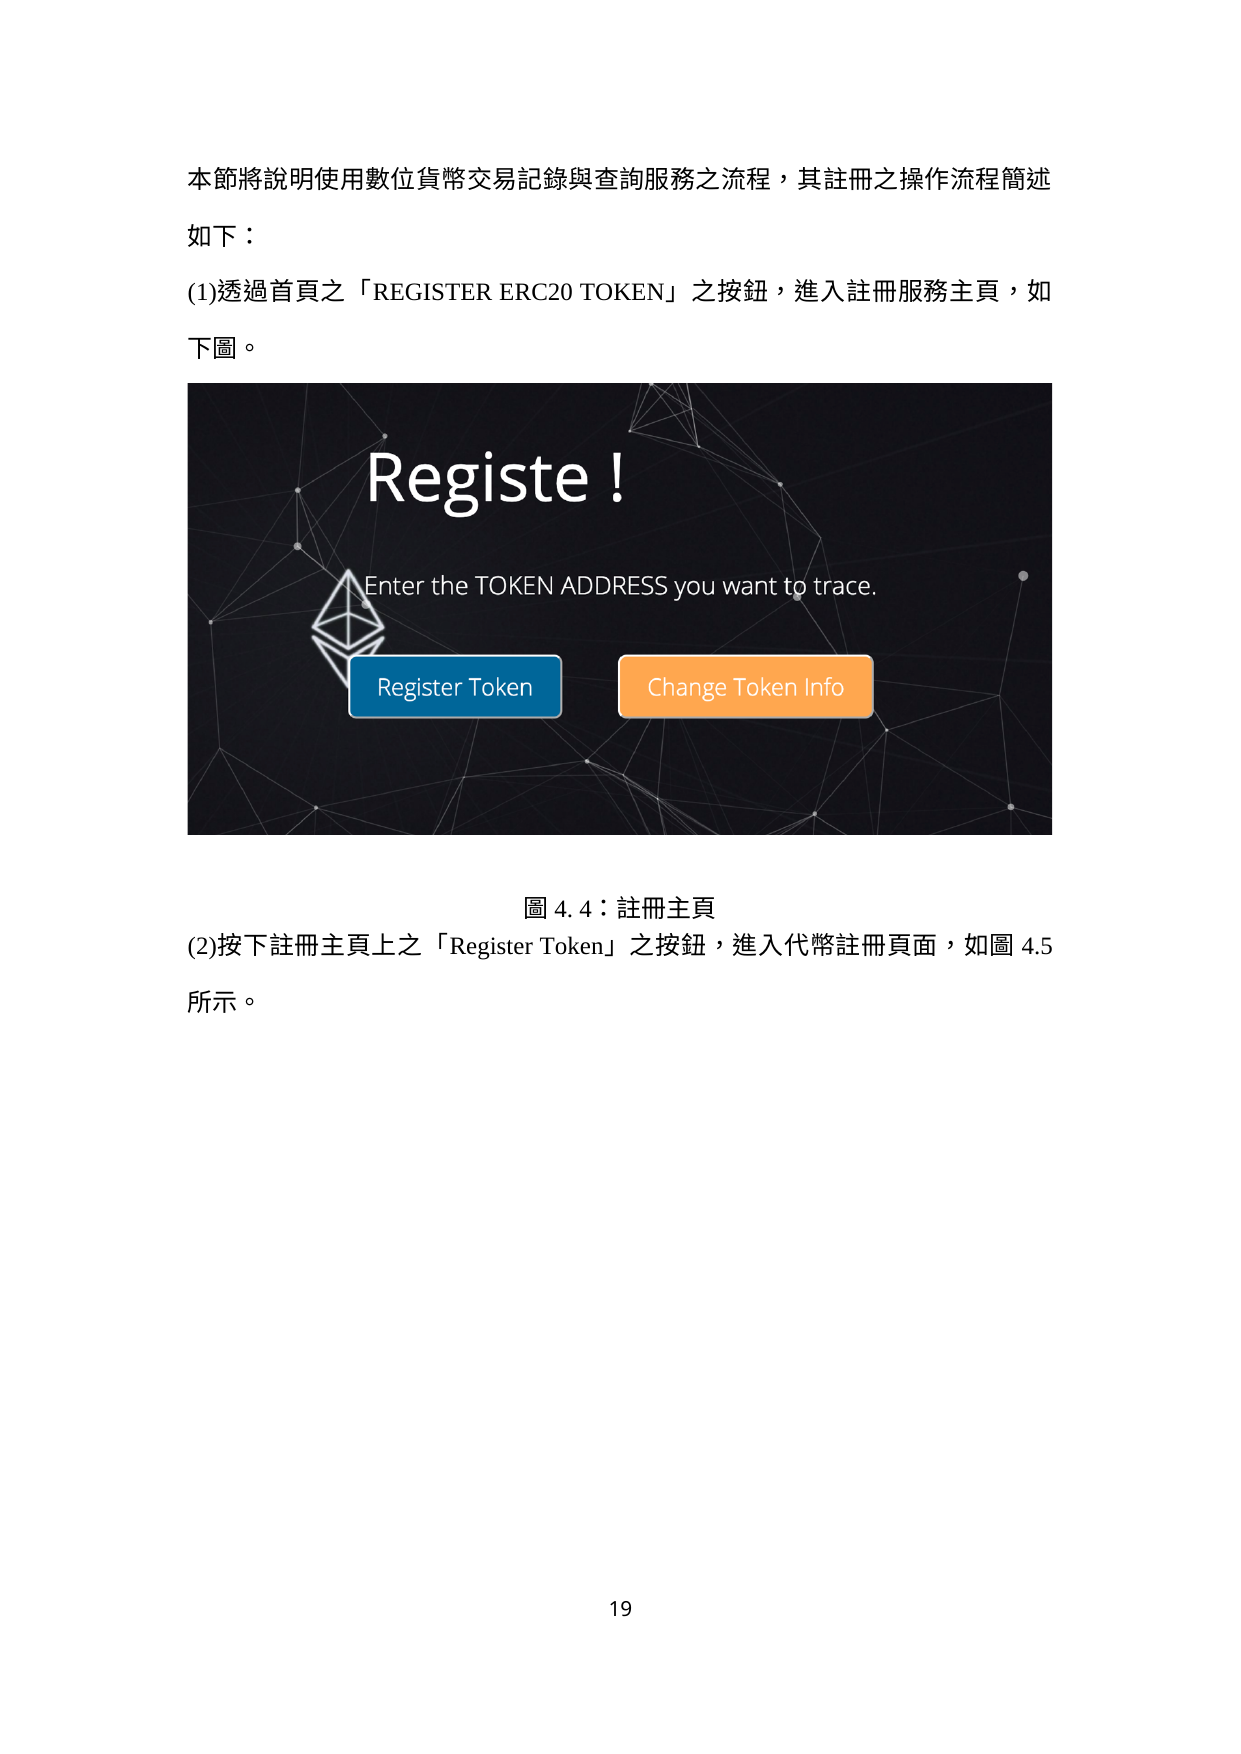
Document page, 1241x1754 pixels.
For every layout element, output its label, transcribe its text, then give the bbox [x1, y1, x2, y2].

text (2)按下註冊主頁上之「Register Token」之按鈕，進入代幣註冊頁面，如圖4.5所示。 [187, 925, 1053, 1019]
text 本節將說明使用數位貨幣交易記錄與查詢服務之流程，其註冊之操作流程簡述如下： [187, 159, 1053, 253]
text (1)透過首頁之「REGISTER ERC20 TOKEN」之按鈕，進入註冊服務主頁，如下圖。 [187, 271, 1053, 365]
text 圖 4. 4：註冊主頁 [187, 888, 1053, 925]
picture [187, 383, 1053, 835]
